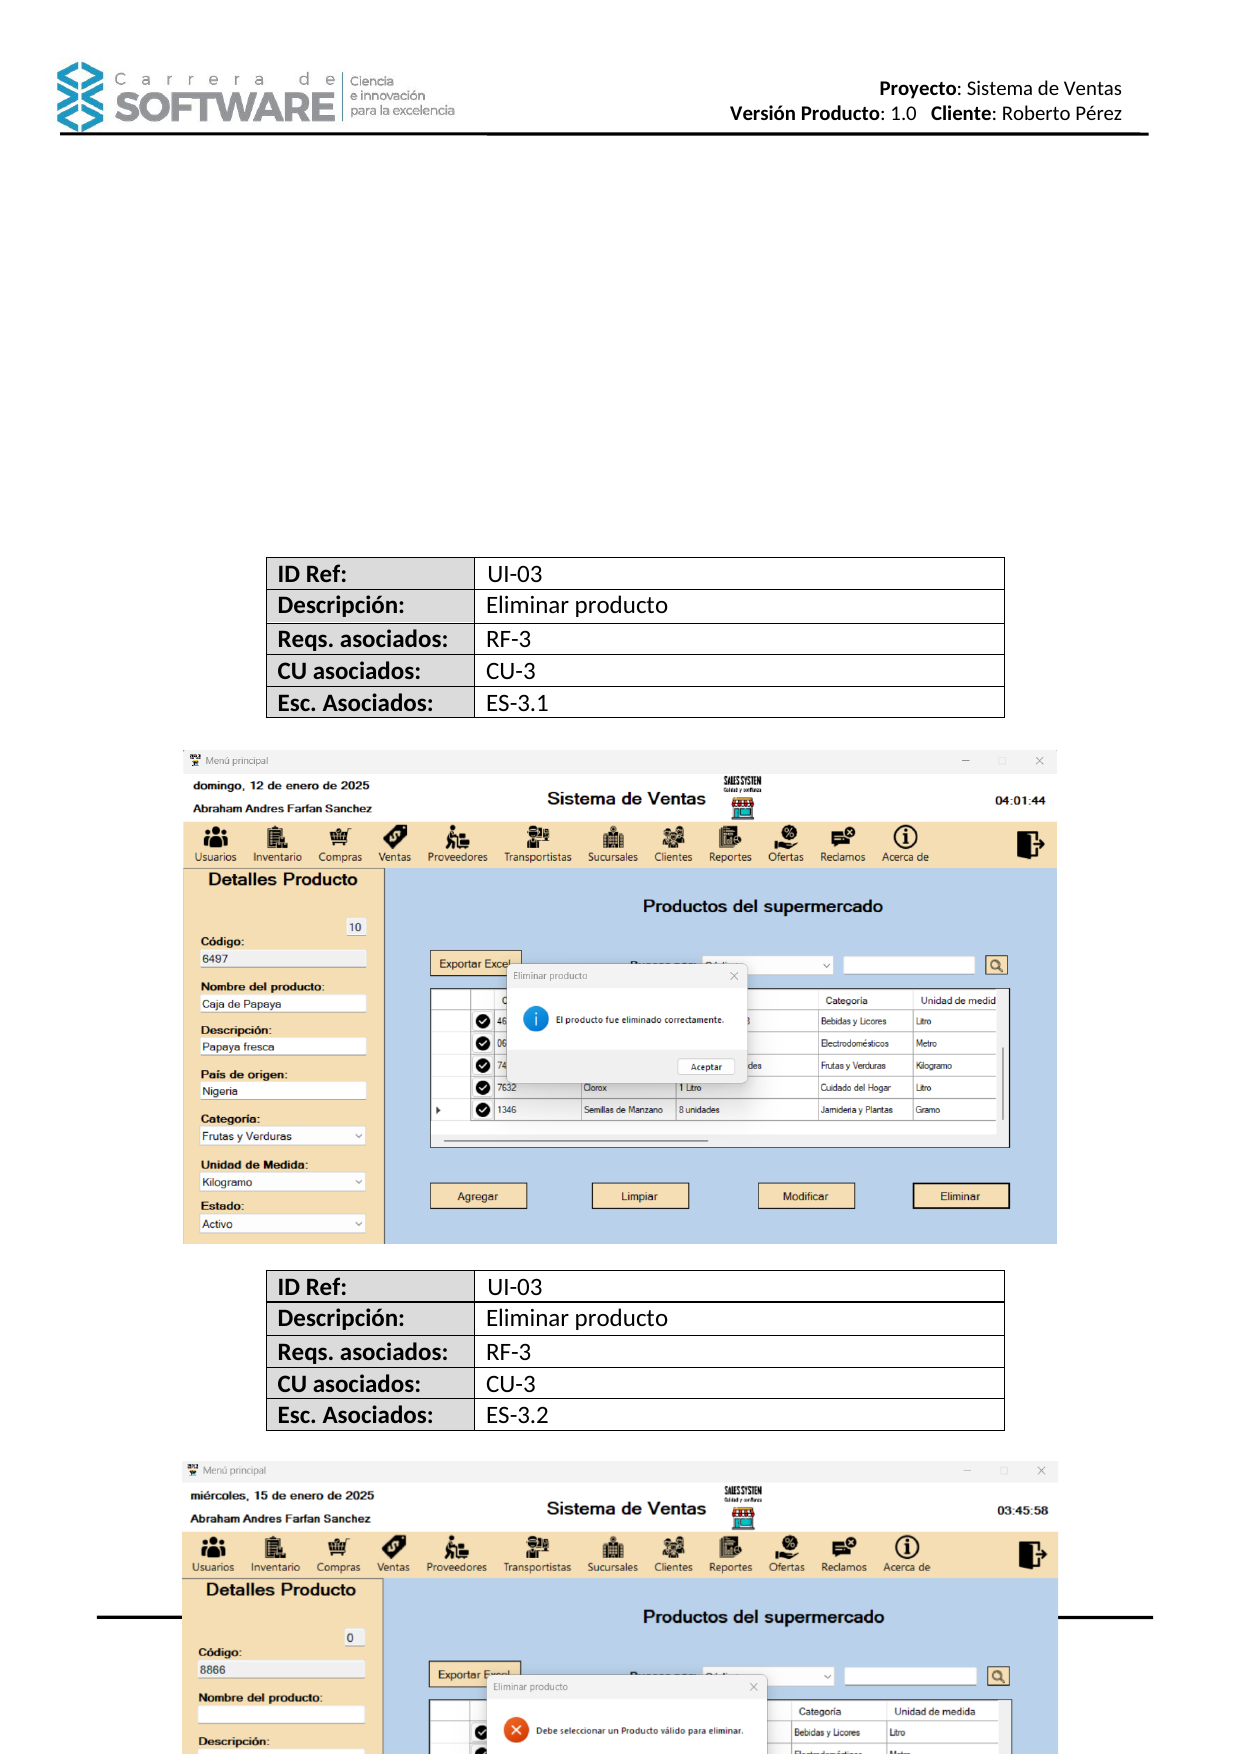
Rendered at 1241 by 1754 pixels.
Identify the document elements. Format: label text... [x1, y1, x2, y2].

picture [183, 750, 1057, 1244]
table_cell ES-3.1 [475, 687, 1004, 717]
table_cell CU asociados: [267, 655, 474, 686]
table_cell Esc. Asociados: [267, 1399, 474, 1430]
table_cell CU asociados: [267, 1368, 474, 1398]
table_cell Reqs. asociados: [267, 1336, 474, 1367]
table_cell Descripción: [267, 590, 474, 622]
picture [46, 46, 461, 154]
table_cell Eliminar producto [475, 1303, 1004, 1335]
table_cell RF-3 [475, 1336, 1004, 1367]
table_header ID Ref: [267, 558, 474, 589]
table_header UI-03 [475, 1271, 1004, 1301]
table_cell CU-3 [475, 1368, 1004, 1398]
table_header UI-03 [475, 558, 1004, 589]
table_cell Reqs. asociados: [267, 624, 474, 654]
table_cell Eliminar producto [475, 590, 1004, 622]
table_cell Descripción: [267, 1303, 474, 1335]
picture [182, 1461, 1059, 1754]
table_cell Esc. Asociados: [267, 687, 474, 717]
table_cell ES-3.2 [475, 1399, 1004, 1430]
table_cell RF-3 [475, 624, 1004, 654]
table_header ID Ref: [267, 1271, 474, 1301]
table_cell CU-3 [475, 655, 1004, 686]
